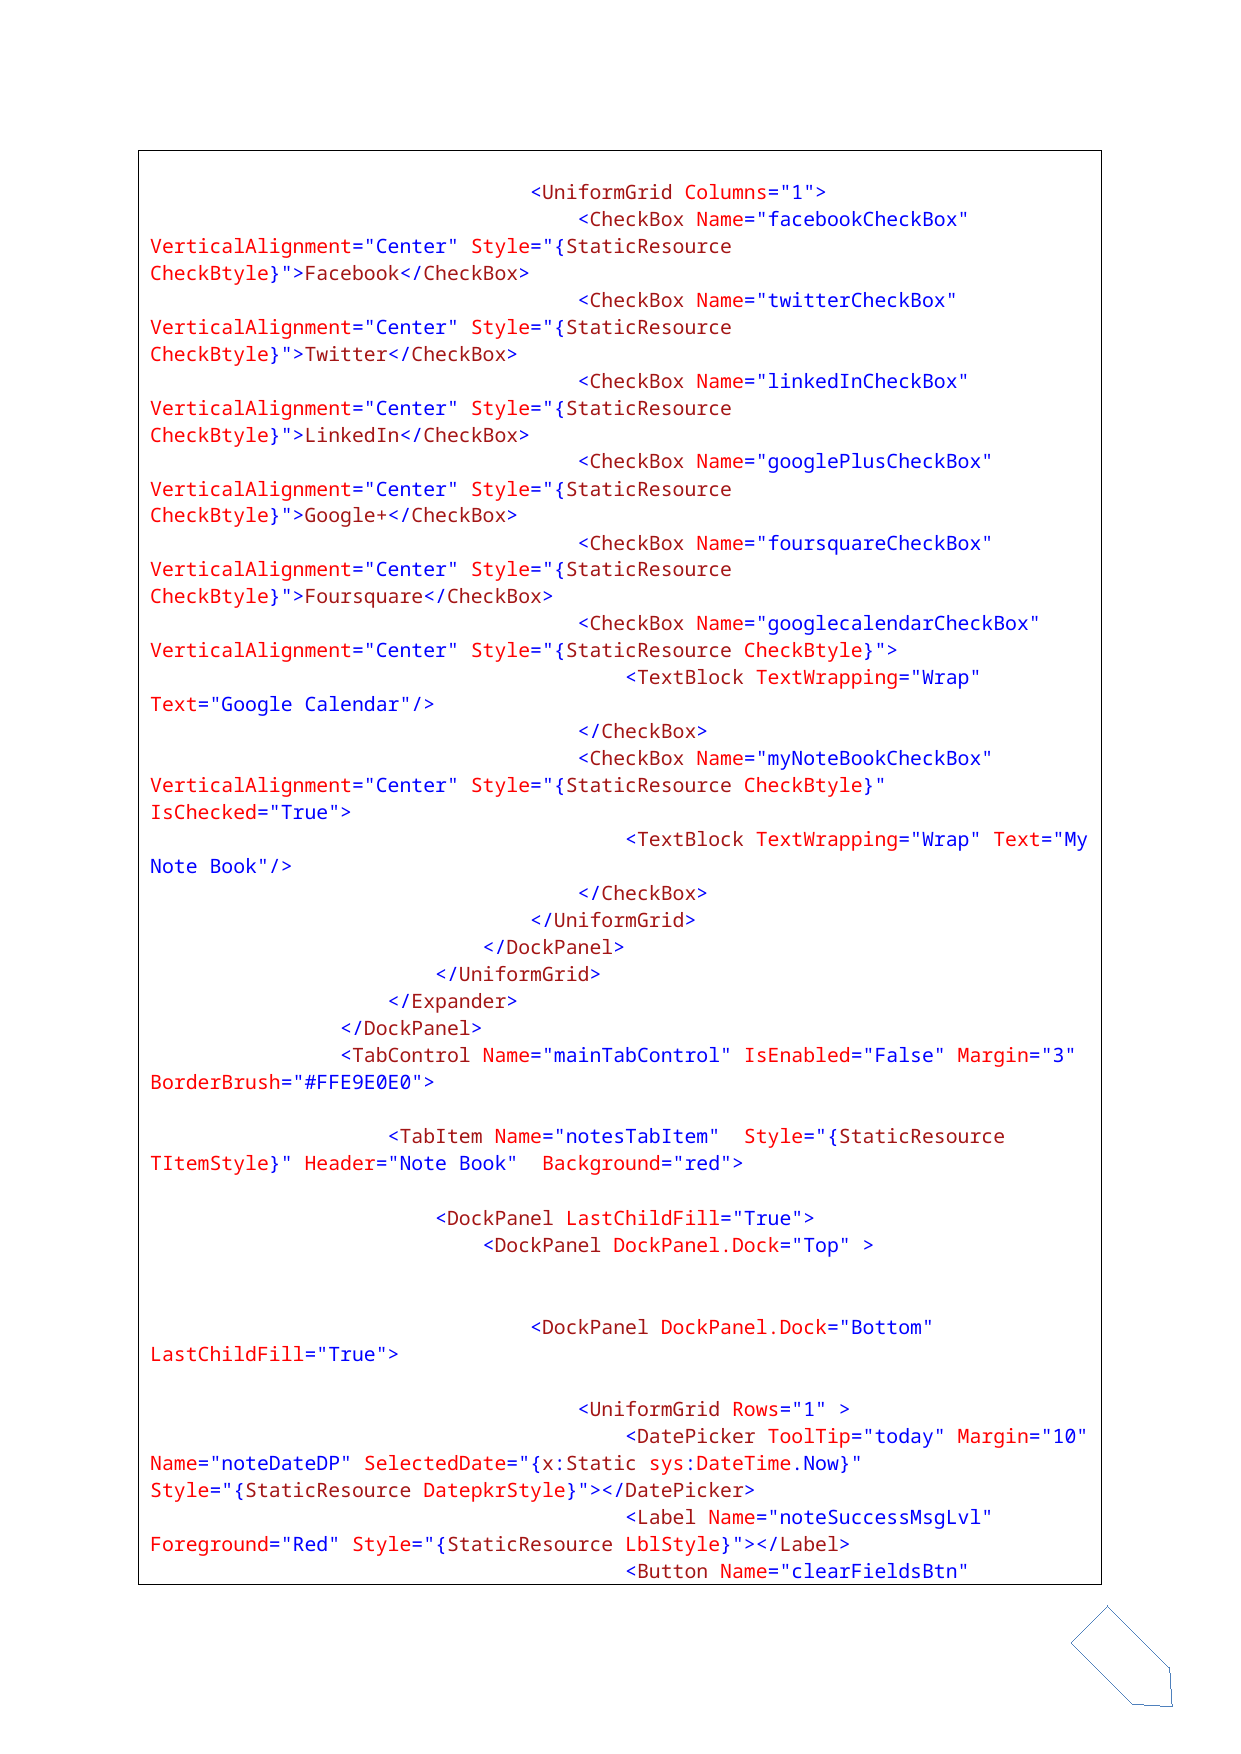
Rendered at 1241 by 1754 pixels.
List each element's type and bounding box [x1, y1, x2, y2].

table_cell [139, 151, 1101, 1584]
